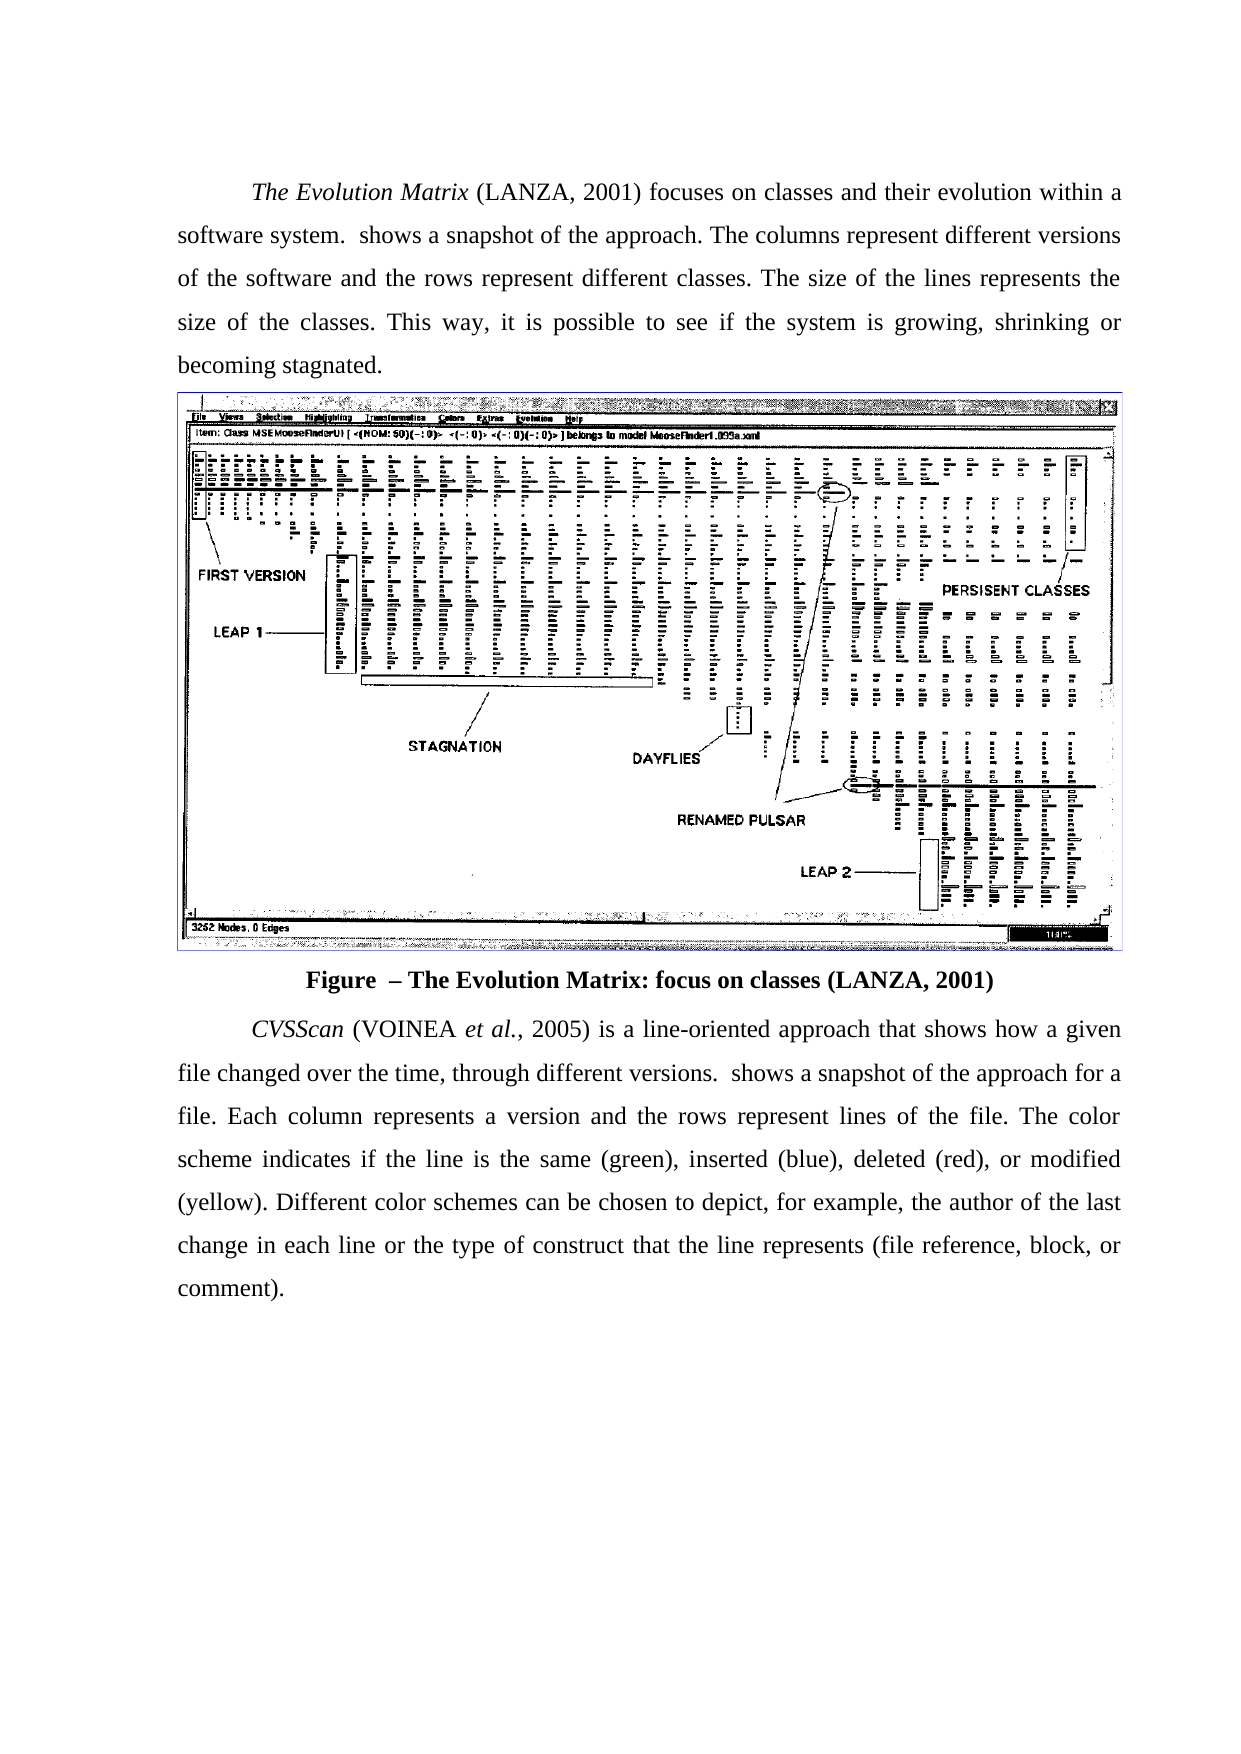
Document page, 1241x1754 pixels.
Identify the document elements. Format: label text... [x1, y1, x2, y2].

text Figure 21 – The Evolution Matrix: focus on classes (LANZA, 2001) [177, 965, 1122, 994]
picture [177, 392, 1123, 951]
text CVSScan (VOINEA et al., 2005) is a line-oriented approach that shows how a given file changed over the time, through different versions. Figure 22 shows a snapshot of the approach for a file. Each column represents a version and the rows represent lines of the file. The color scheme indicates if the line is the same (green), inserted (blue), deleted (red), or modified (yellow). Different color schemes can be chosen to depict, for example, the author of the last change in each line or the type of construct that the line represents (file reference, block, or comment). [177, 1014, 1122, 1302]
text The Evolution Matrix (LANZA, 2001) focuses on classes and their evolution within a software system. Figure 21 shows a snapshot of the approach. The columns represent different versions of the software and the rows represent different classes. The size of the lines represents the size of the classes. This way, it is possible to see if the system is growing, shrinking or becoming stagnated. [177, 177, 1122, 378]
